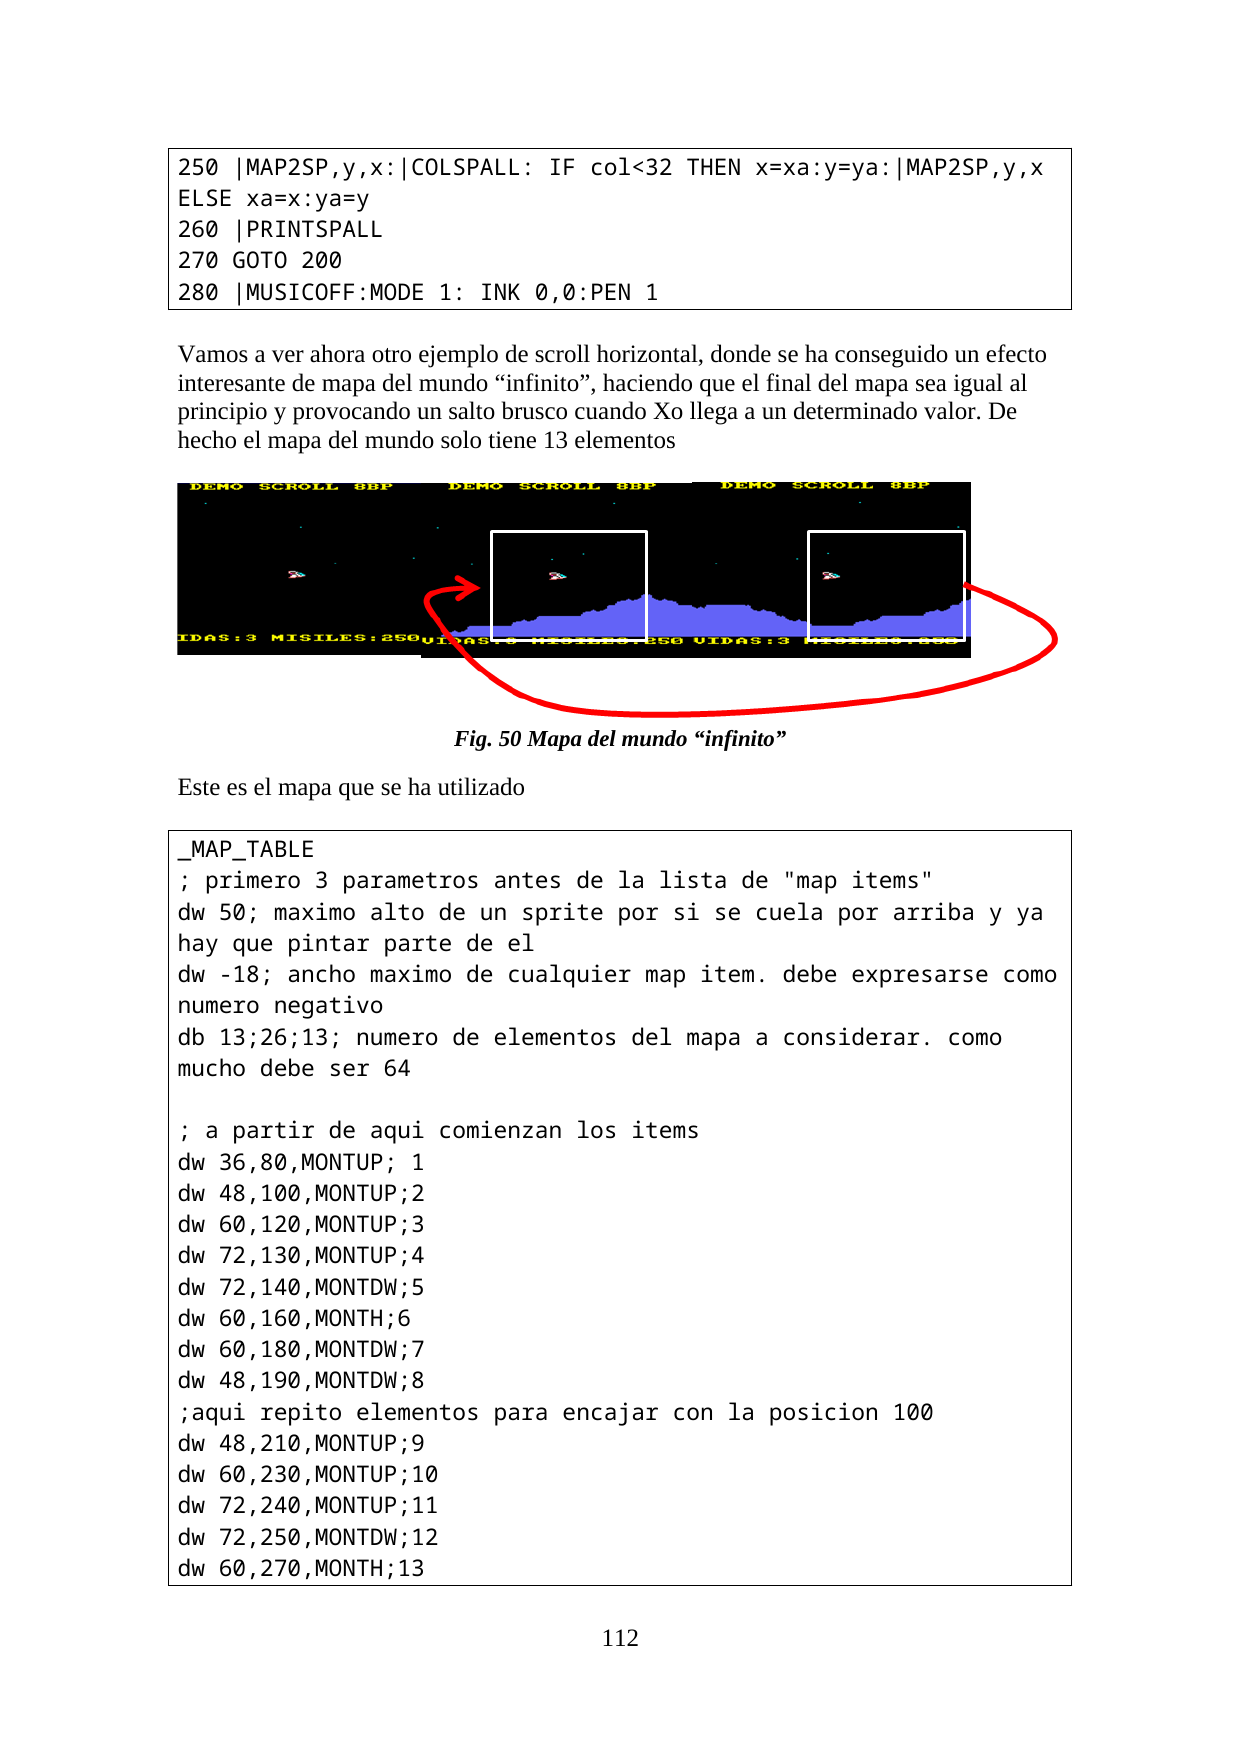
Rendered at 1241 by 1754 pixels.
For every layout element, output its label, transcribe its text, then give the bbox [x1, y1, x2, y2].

text dw 72,140,MONTDW;5 [177, 1270, 1063, 1302]
text dw 48,190,MONTDW;8 [177, 1364, 1063, 1395]
text 270 GOTO 200 [177, 244, 1063, 273]
text dw 72,240,MONTUP;11 [177, 1489, 1063, 1520]
text _MAP_TABLE [169, 831, 1071, 864]
text dw 36,80,MONTUP; 1 [177, 1145, 1063, 1177]
text dw 60,160,MONTH;6 [177, 1302, 1063, 1333]
text db 13;26;13; numero de elementos del mapa a considerar. como mucho debe ser 64 [177, 1020, 1063, 1083]
text ;aqui repito elementos para encajar con la posicion 100 [177, 1395, 1063, 1427]
text ; primero 3 parametros antes de la lista de "map items" [177, 864, 1063, 895]
text dw 72,130,MONTUP;4 [177, 1239, 1063, 1270]
text 260 |PRINTSPALL [177, 213, 1063, 244]
text Este es el mapa que se ha utilizado [177, 772, 1063, 801]
text dw 60,230,MONTUP;10 [177, 1458, 1063, 1489]
text dw 48,100,MONTUP;2 [177, 1177, 1063, 1208]
text 280 |MUSICOFF:MODE 1: INK 0,0:PEN 1 [169, 273, 1071, 309]
text 250 |MAP2SP,y,x:|COLSPALL: IF col<32 THEN x=xa:y=ya:|MAP2SP,y,x ELSE xa=x:ya=y [169, 149, 1071, 213]
text dw 50; maximo alto de un sprite por si se cuela por arriba y ya hay que pintar parte de el [177, 895, 1063, 958]
text ; a partir de aqui comienzan los items [177, 1114, 1063, 1145]
text dw 60,120,MONTUP;3 [177, 1208, 1063, 1239]
text dw 60,180,MONTDW;7 [177, 1333, 1063, 1364]
text dw 60,270,MONTH;13 [169, 1548, 1071, 1585]
text dw -18; ancho maximo de cualquier map item. debe expresarse como numero negativo [177, 958, 1063, 1020]
text dw 72,250,MONTDW;12 [177, 1520, 1063, 1548]
text dw 48,210,MONTUP;9 [177, 1427, 1063, 1458]
text Vamos a ver ahora otro ejemplo de scroll horizontal, donde se ha conseguido un efecto interesante de mapa del mundo “infinito”, haciendo que el final del mapa sea igual al principio y provocando un salto brusco cuando Xo llega a un determinado valor. De hecho el mapa del mundo solo tiene 13 elementos [177, 339, 1063, 454]
picture [177, 482, 1063, 726]
